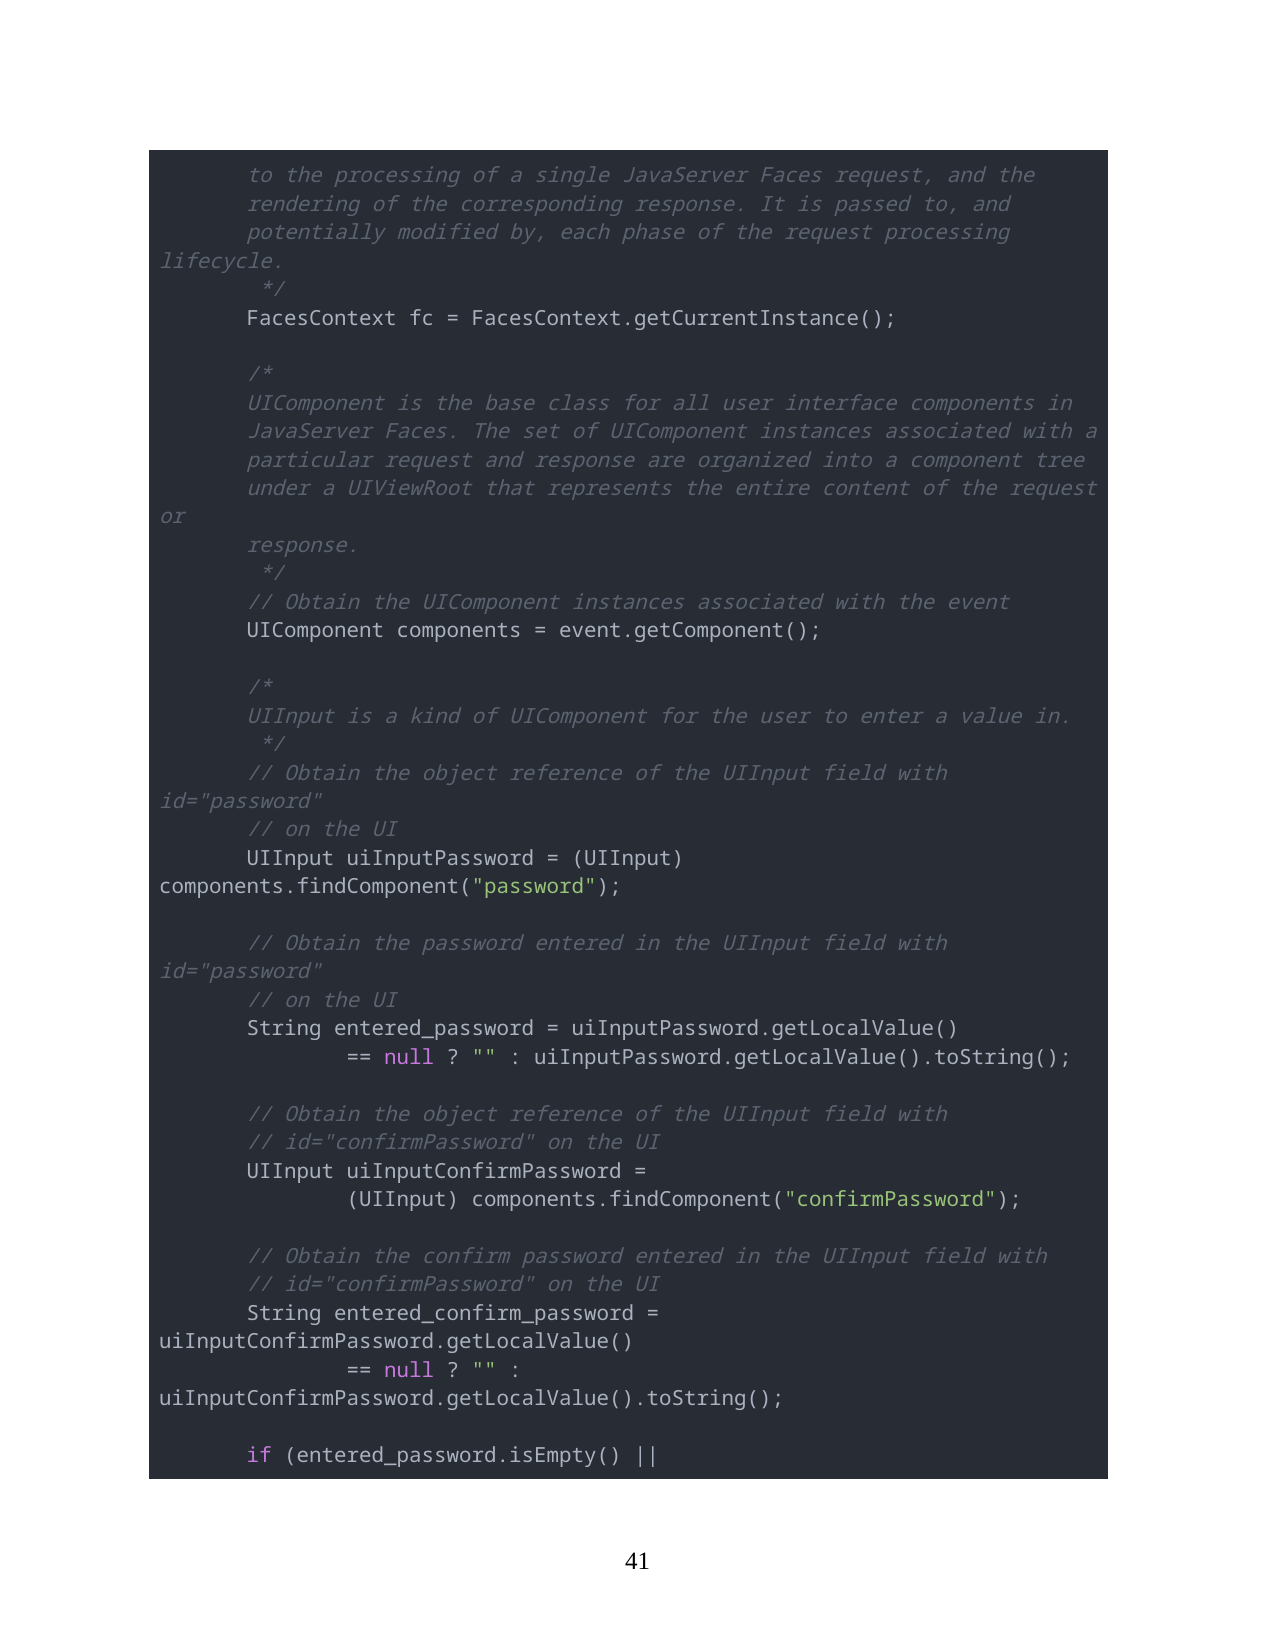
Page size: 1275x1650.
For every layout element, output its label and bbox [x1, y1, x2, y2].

table_header [149, 150, 1108, 1479]
